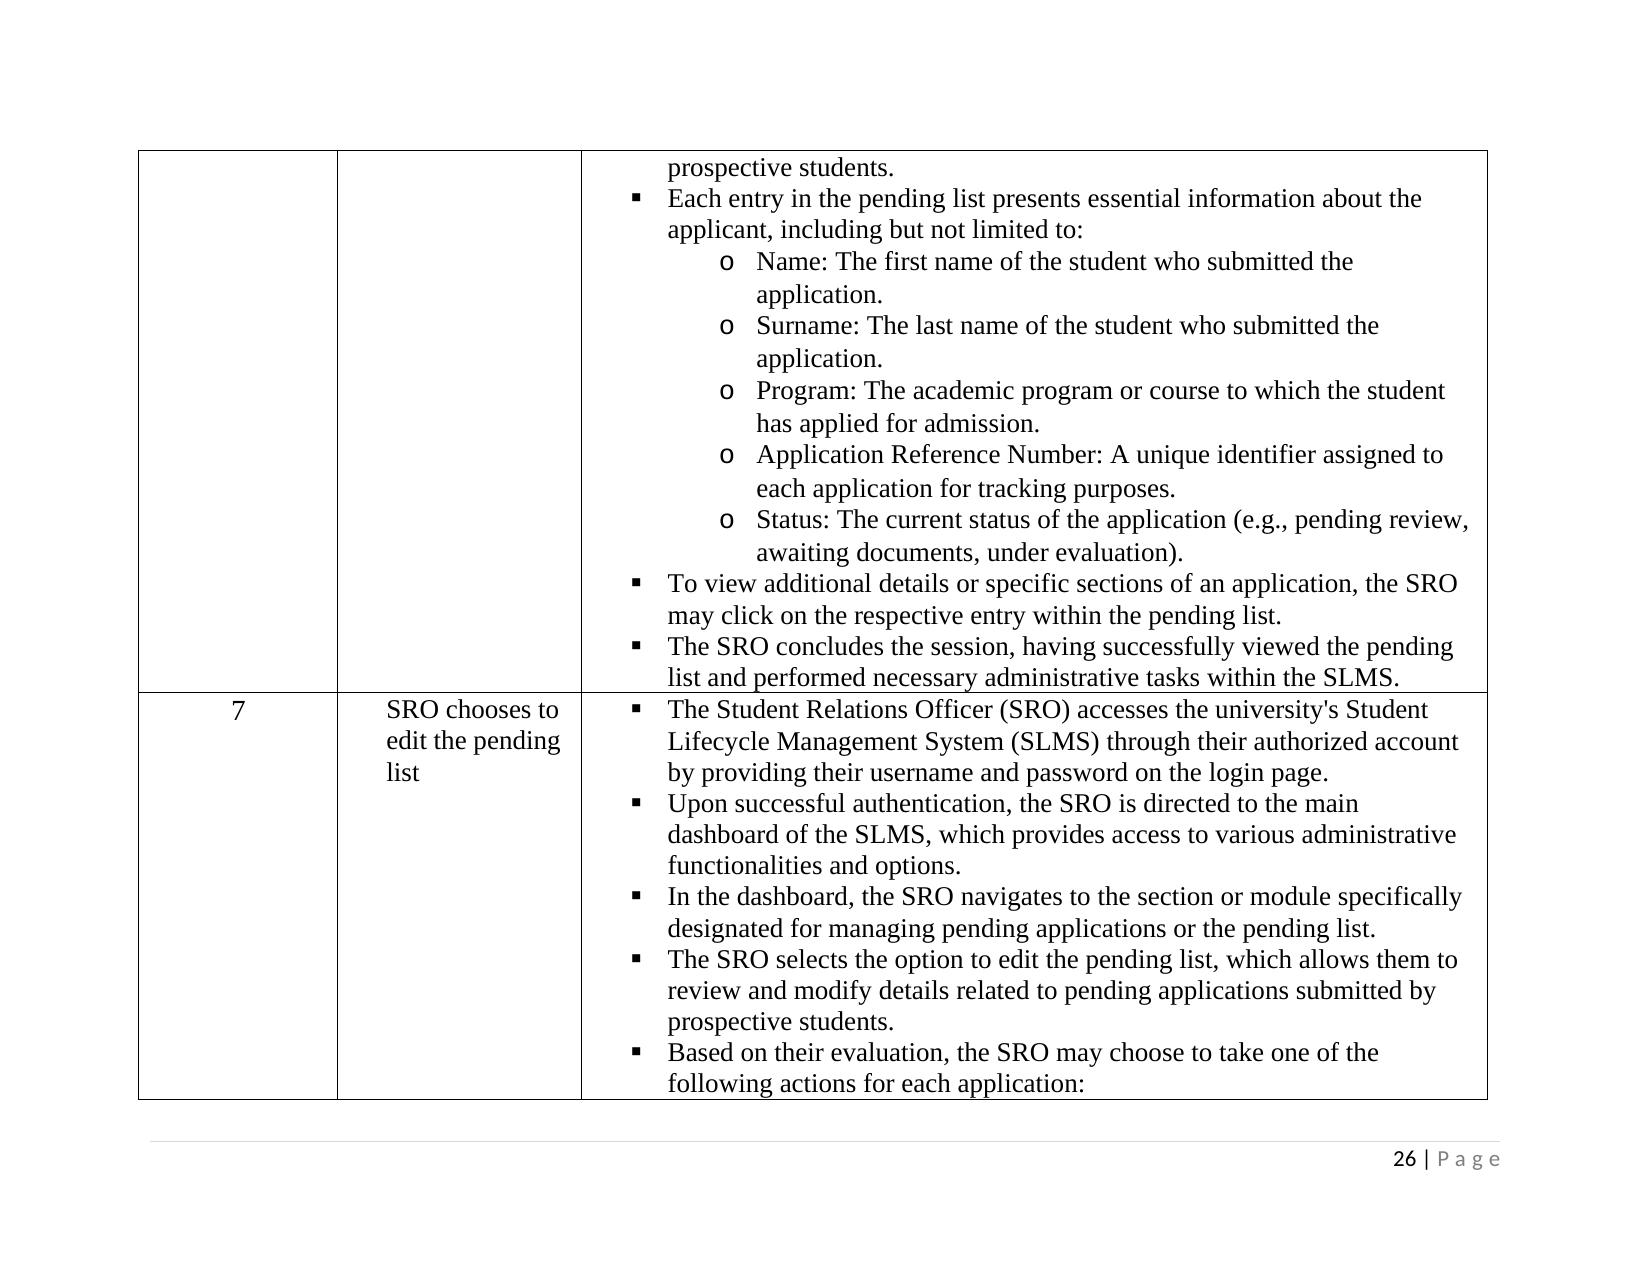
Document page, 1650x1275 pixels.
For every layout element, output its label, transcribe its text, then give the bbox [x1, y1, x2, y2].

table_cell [582, 151, 1487, 692]
table_cell 6 [139, 151, 337, 692]
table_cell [582, 693, 1487, 1099]
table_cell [338, 151, 581, 692]
table_cell 7 [139, 693, 337, 1099]
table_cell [338, 693, 581, 1099]
